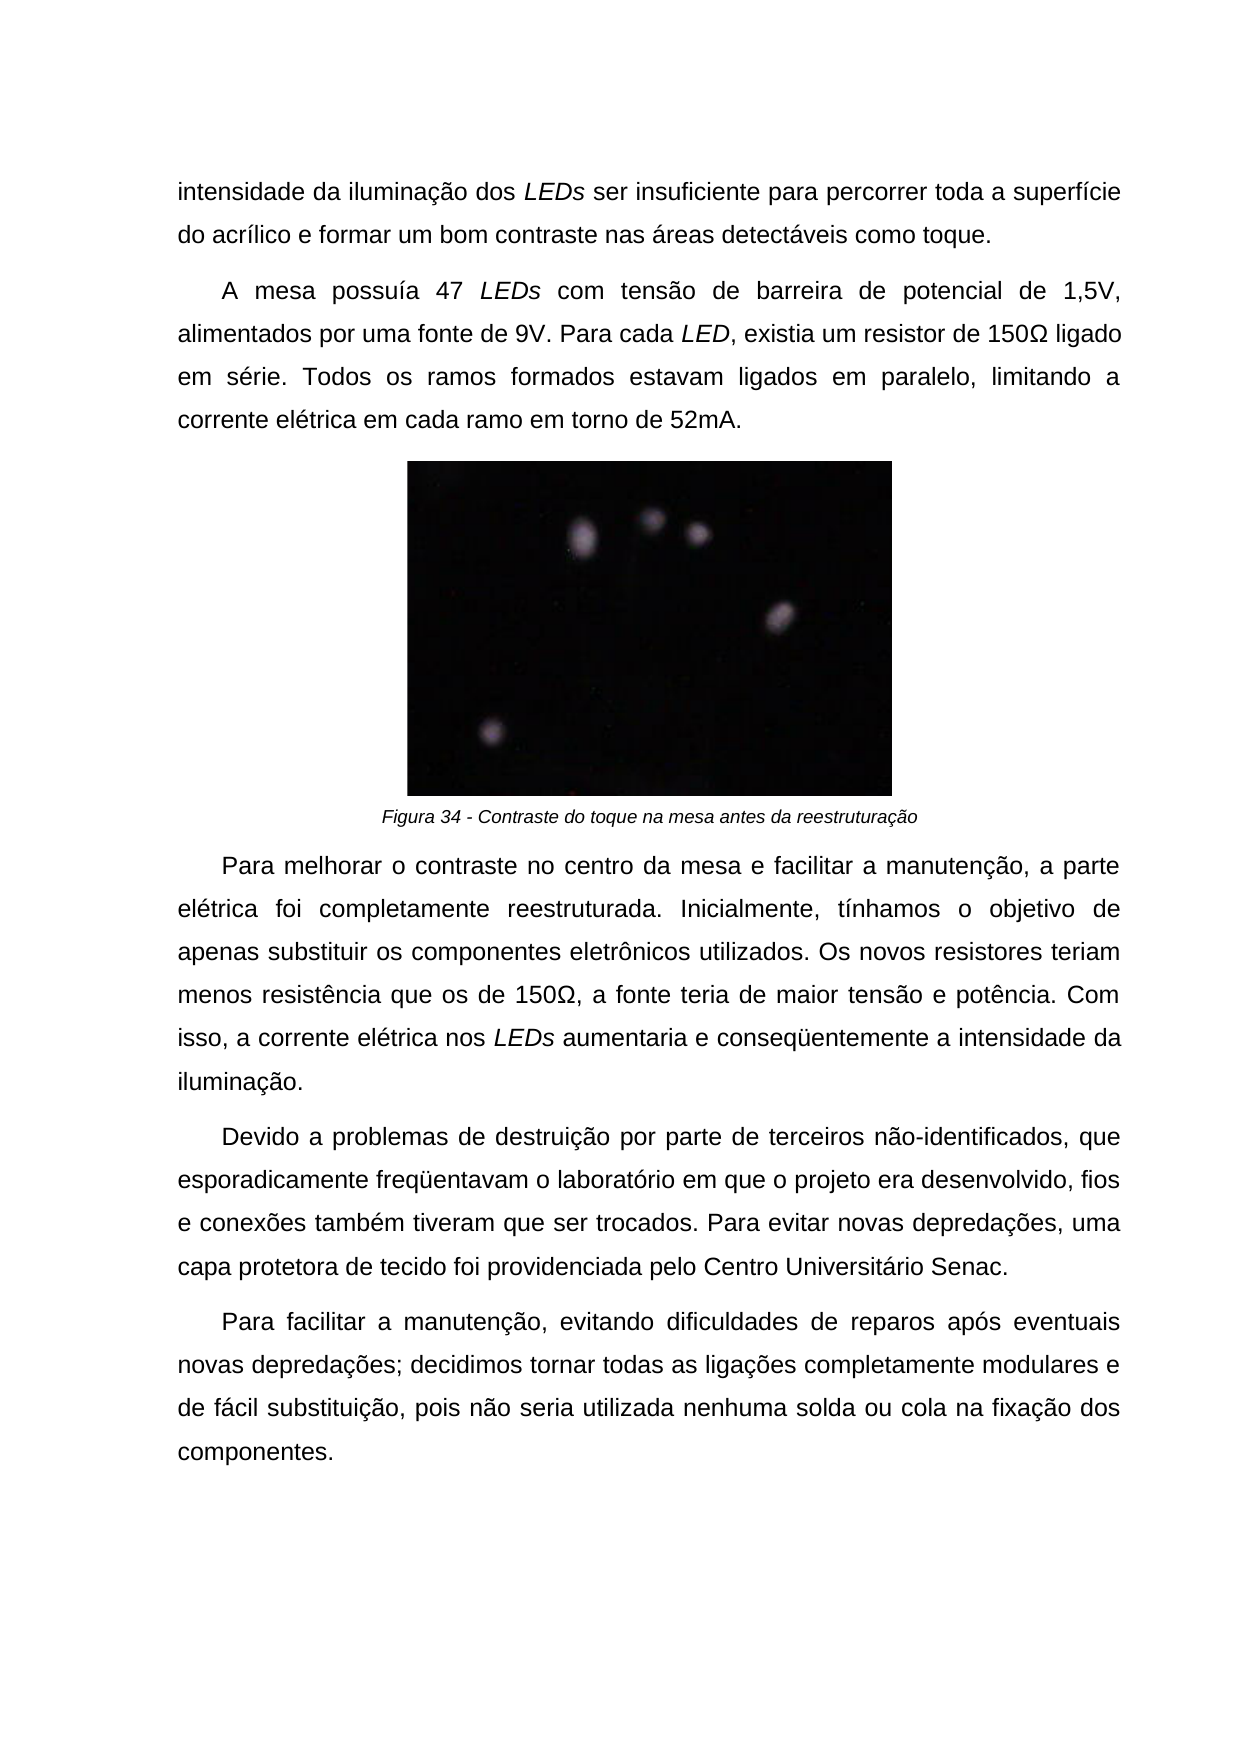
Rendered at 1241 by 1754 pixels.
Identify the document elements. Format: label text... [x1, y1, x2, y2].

picture [407, 461, 892, 796]
text Para melhorar o contraste no centro da mesa e facilitar a manutenção, a parte elétrica foi completamente reestruturada. Inicialmente, tínhamos o objetivo de apenas substituir os componentes eletrônicos utilizados. Os novos resistores teriam menos resistência que os de 150Ω, a fonte teria de maior tensão e potência. Com isso, a corrente elétrica nos LEDs aumentaria e conseqüentemente a intensidade da iluminação. [177, 851, 1122, 1095]
text Devido a problemas de destruição por parte de terceiros não-identificados, que esporadicamente freqüentavam o laboratório em que o projeto era desenvolvido, fios e conexões também tiveram que ser trocados. Para evitar novas depredações, uma capa protetora de tecido foi providenciada pelo Centro Universitário Senac. [177, 1122, 1122, 1280]
text Para facilitar a manutenção, evitando dificuldades de reparos após eventuais novas depredações; decidimos tornar todas as ligações completamente modulares e de fácil substituição, pois não seria utilizada nenhuma solda ou cola na fixação dos componentes. [177, 1307, 1122, 1465]
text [177, 177, 1122, 249]
text A mesa possuía 47 LEDs com tensão de barreira de potencial de 1,5V, alimentados por uma fonte de 9V. Para cada LED, existia um resistor de 150Ω ligado em série. Todos os ramos formados estavam ligados em paralelo, limitando a corrente elétrica em cada ramo em torno de 52mA. [177, 276, 1122, 434]
